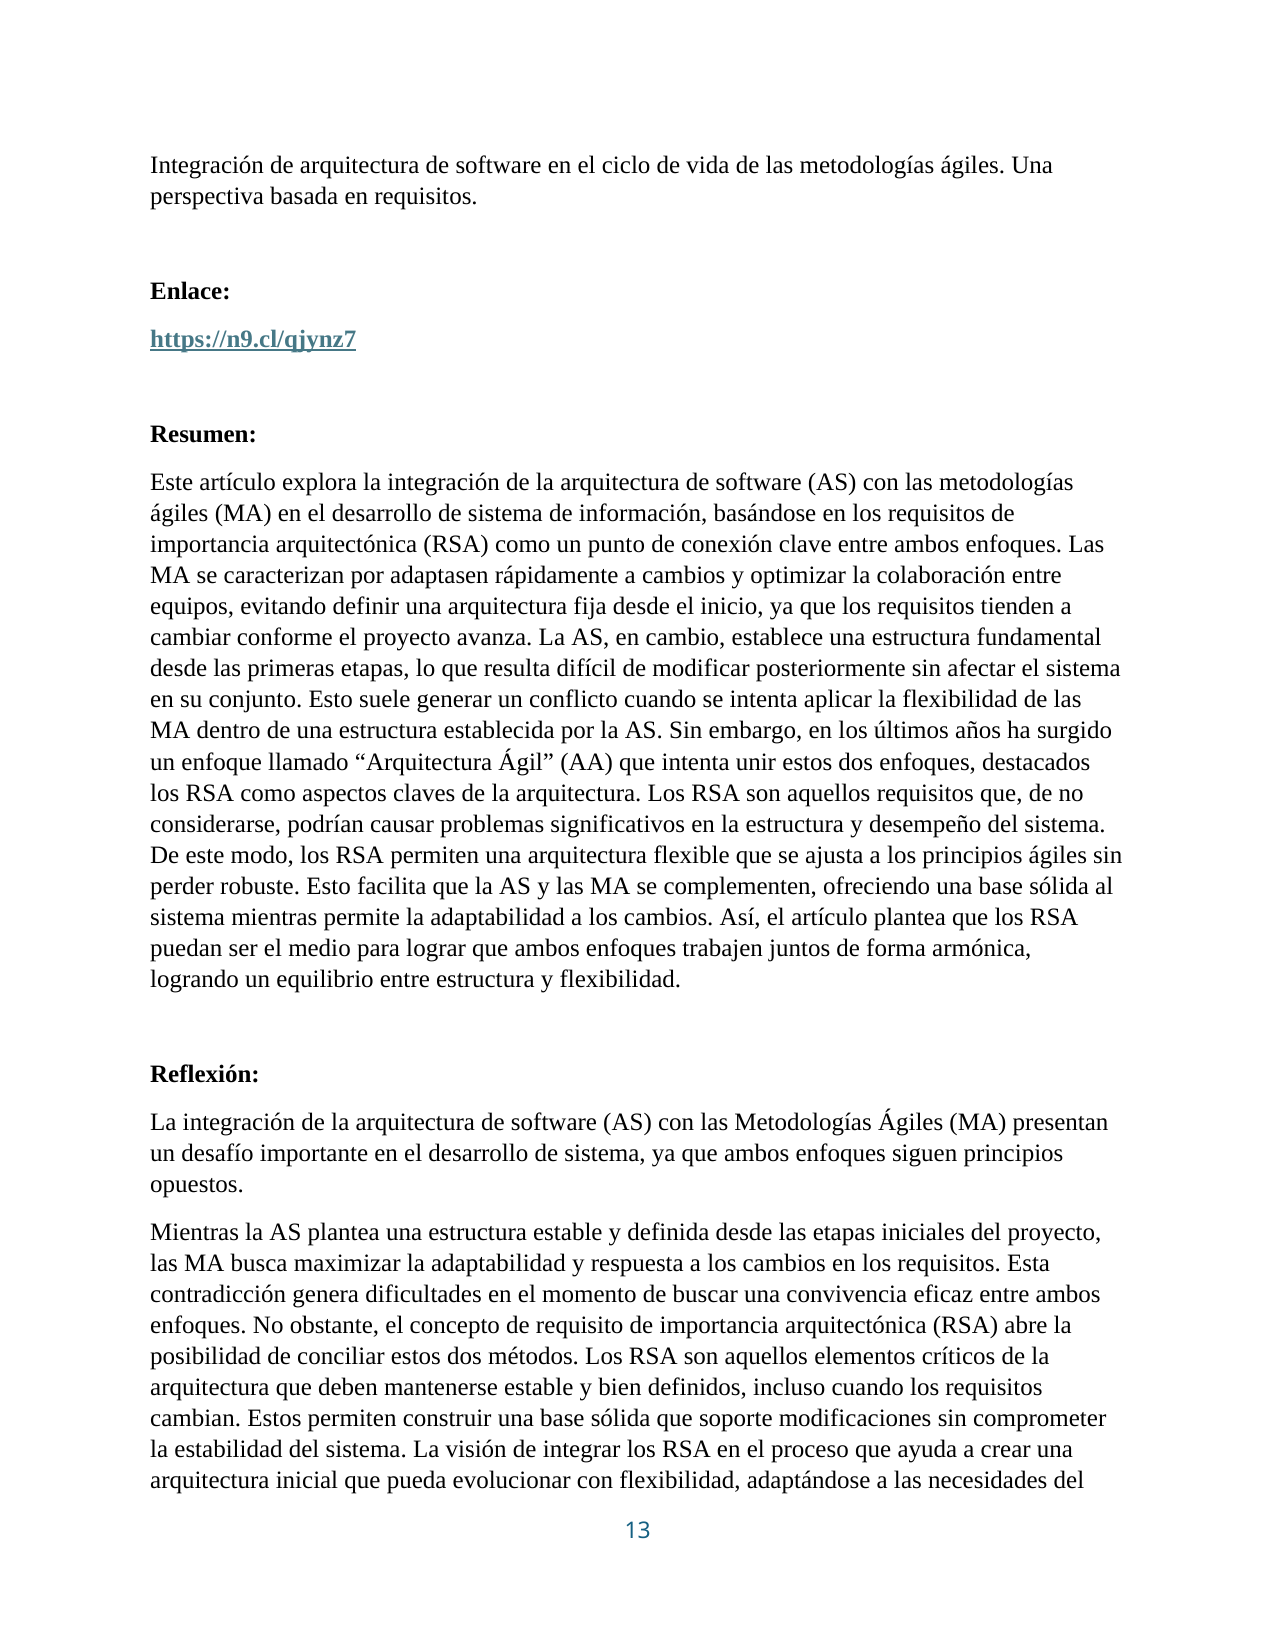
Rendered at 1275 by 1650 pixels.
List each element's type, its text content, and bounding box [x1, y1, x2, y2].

text La integración de la arquitectura de software (AS) con las Metodologías Ágiles (MA) presentan un desafío importante en el desarrollo de sistema, ya que ambos enfoques siguen principios opuestos. [150, 1107, 1125, 1198]
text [150, 1217, 1125, 1494]
text https://n9.cl/qjynz7 [150, 324, 1125, 353]
text Reflexión: [150, 1059, 1125, 1088]
text Este artículo explora la integración de la arquitectura de software (AS) con las metodologías ágiles (MA) en el desarrollo de sistema de información, basándose en los requisitos de importancia arquitectónica (RSA) como un punto de conexión clave entre ambos enfoques. Las MA se caracterizan por adaptasen rápidamente a cambios y optimizar la colaboración entre equipos, evitando definir una arquitectura fija desde el inicio, ya que los requisitos tienden a cambiar conforme el proyecto avanza. La AS, en cambio, establece una estructura fundamental desde las primeras etapas, lo que resulta difícil de modificar posteriormente sin afectar el sistema en su conjunto. Esto suele generar un conflicto cuando se intenta aplicar la flexibilidad de las MA dentro de una estructura establecida por la AS. Sin embargo, en los últimos años ha surgido un enfoque llamado “Arquitectura Ágil” (AA) que intenta unir estos dos enfoques, destacados los RSA como aspectos claves de la arquitectura. Los RSA son aquellos requisitos que, de no considerarse, podrían causar problemas significativos en la estructura y desempeño del sistema. De este modo, los RSA permiten una arquitectura flexible que se ajusta a los principios ágiles sin perder robuste. Esto facilita que la AS y las MA se complementen, ofreciendo una base sólida al sistema mientras permite la adaptabilidad a los cambios. Así, el artículo plantea que los RSA puedan ser el medio para lograr que ambos enfoques trabajen juntos de forma armónica, logrando un equilibrio entre estructura y flexibilidad. [150, 467, 1125, 993]
text Integración de arquitectura de software en el ciclo de vida de las metodologías ágiles. Una perspectiva basada en requisitos. [150, 150, 1125, 210]
text Enlace: [150, 276, 1125, 305]
text Resumen: [150, 419, 1125, 448]
